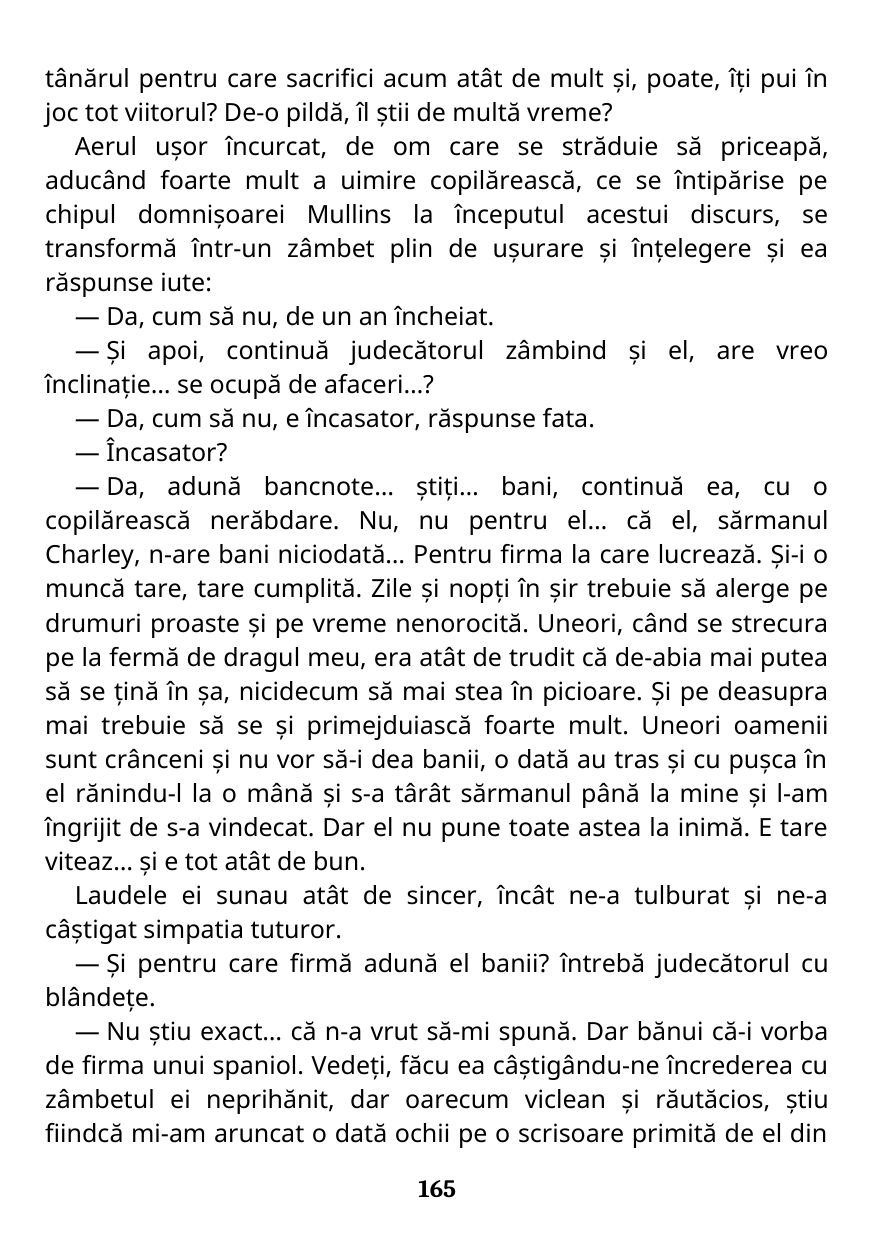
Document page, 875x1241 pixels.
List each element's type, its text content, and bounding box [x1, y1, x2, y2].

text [45, 1014, 829, 1150]
text — Încasator? [45, 435, 829, 469]
text — Da, cum să nu, de un an încheiat. [45, 299, 829, 333]
text Laudele ei sunau atât de sincer, încât ne-a tulburat şi ne-a câştigat simpatia tuturor. [45, 878, 829, 946]
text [45, 60, 829, 128]
text Aerul uşor încurcat, de om care se străduie să priceapă, aducând foarte mult a uimire copilărească, ce se întipărise pe chipul domnişoarei Mullins la începutul acestui discurs, se transformă într-un zâmbet plin de uşurare şi înţelegere şi ea răspunse iute: [45, 128, 829, 299]
text — Da, cum să nu, e încasator, răspunse fata. [45, 401, 829, 435]
text — Da, adună bancnote… ştiţi… bani, continuă ea, cu o copilărească nerăbdare. Nu, nu pentru el… că el, sărmanul Charley, n-are bani niciodată… Pentru firma la care lucrează. Şi-i o muncă tare, tare cumplită. Zile şi nopţi în şir trebuie să alerge pe drumuri proaste şi pe vreme nenorocită. Uneori, când se strecura pe la fermă de dragul meu, era atât de trudit că de-abia mai putea să se ţină în şa, nicidecum să mai stea în picioare. Şi pe deasupra mai trebuie să se şi primejduiască foarte mult. Uneori oamenii sunt crânceni şi nu vor să-i dea banii, o dată au tras şi cu puşca în el rănindu-l la o mână şi s-a târât sărmanul până la mine şi l-am îngrijit de s-a vindecat. Dar el nu pune toate astea la inimă. E tare viteaz… şi e tot atât de bun. [45, 469, 829, 878]
text — Şi apoi, continuă judecătorul zâmbind şi el, are vreo înclinaţie… se ocupă de afaceri…? [45, 333, 829, 401]
text — Şi pentru care firmă adună el banii? întrebă judecătorul cu blândeţe. [45, 946, 829, 1014]
